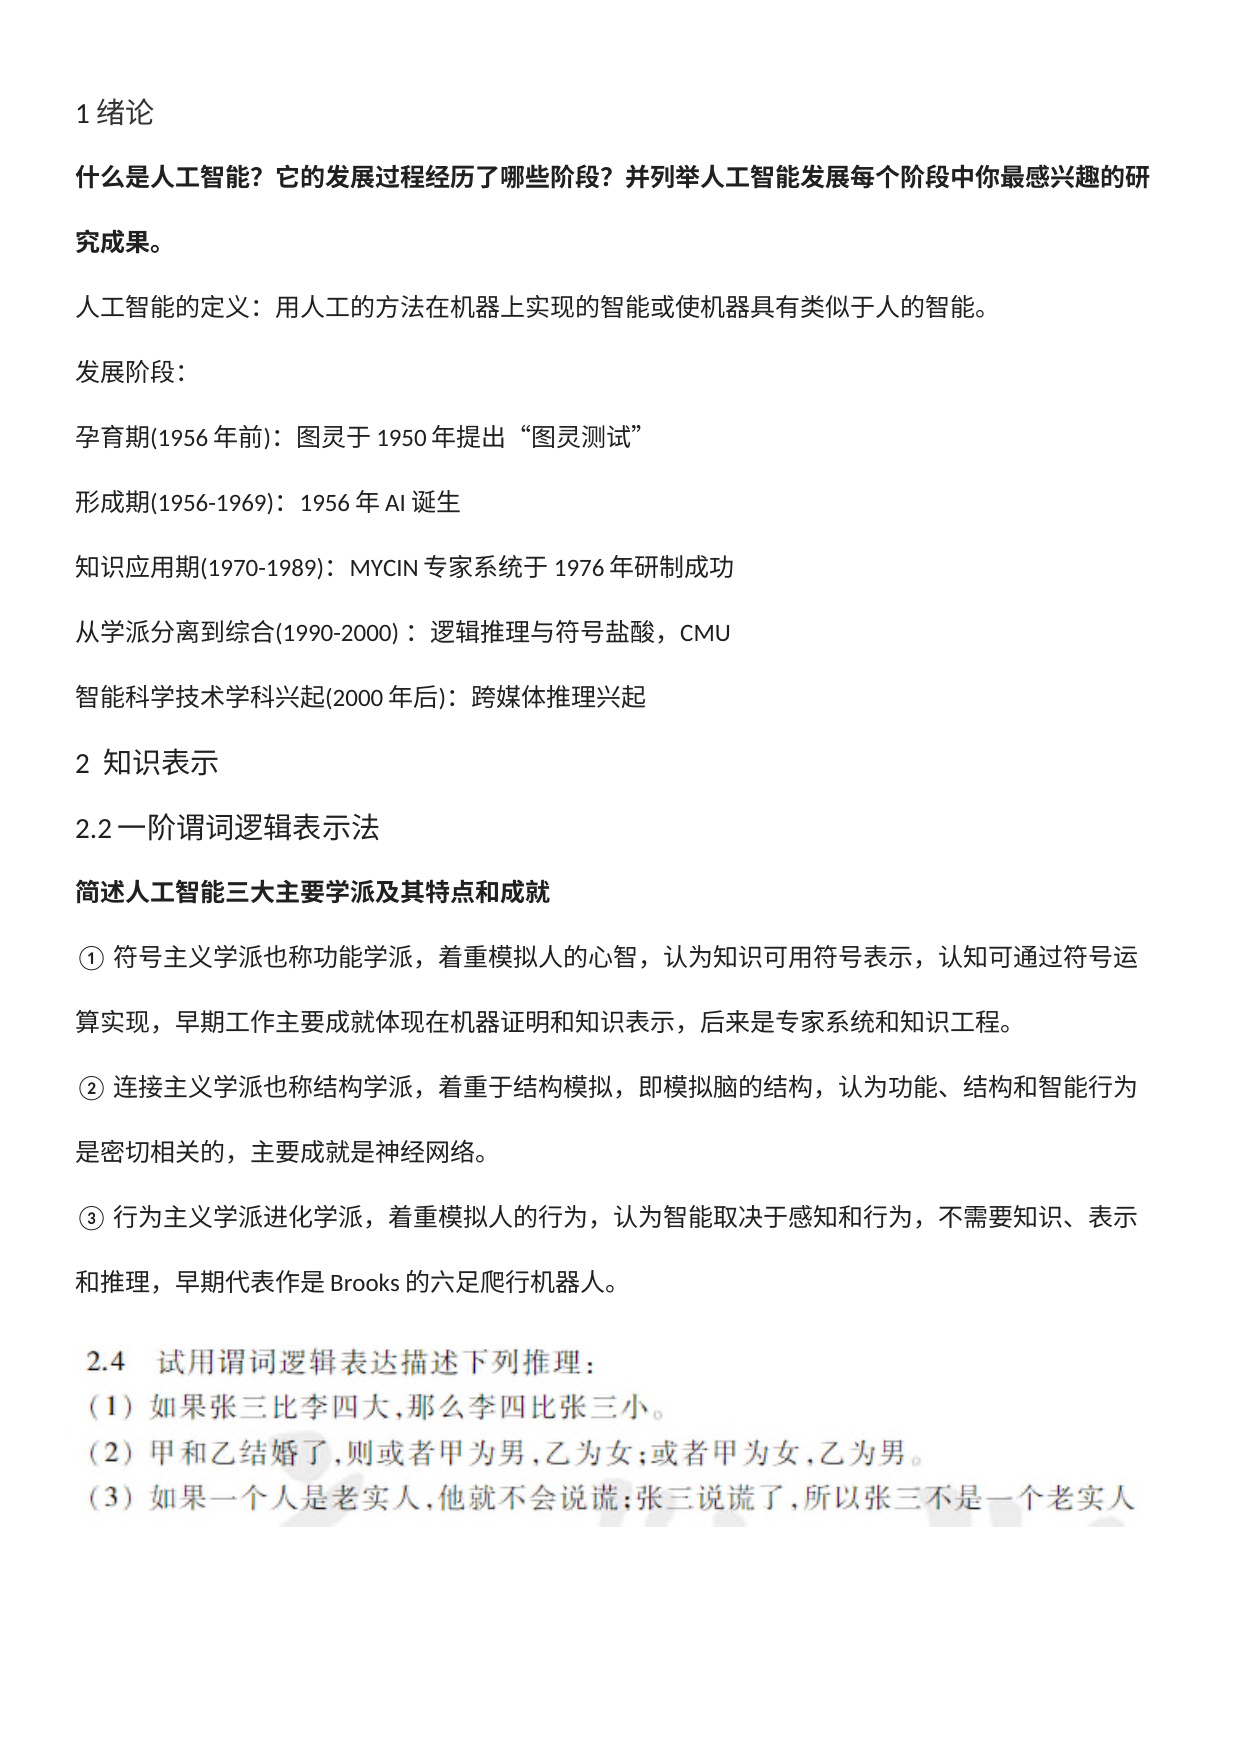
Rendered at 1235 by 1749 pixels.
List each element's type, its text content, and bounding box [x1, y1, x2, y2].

text 人工智能的定义：用人工的方法在机器上实现的智能或使机器具有类似于人的智能。 [75, 273, 1159, 338]
text 发展阶段： [75, 338, 1159, 403]
text 简述人工智能三大主要学派及其特点和成就 [75, 858, 1159, 923]
text 什么是人工智能？它的发展过程经历了哪些阶段？并列举人工智能发展每个阶段中你最感兴趣的研究成果。 [75, 143, 1159, 273]
text ①符号主义学派也称功能学派，着重模拟人的心智，认为知识可用符号表示，认知可通过符号运算实现，早期工作主要成就体现在机器证明和知识表示，后来是专家系统和知识工程。 [75, 923, 1159, 1053]
list 2 知识表示 [75, 728, 1159, 793]
text ③行为主义学派进化学派，着重模拟人的行为，认为智能取决于感知和行为，不需要知识、表示和推理，早期代表作是Brooks的六足爬行机器人。 [75, 1183, 1159, 1313]
text 智能科学技术学科兴起(2000年后)：跨媒体推理兴起 [75, 663, 1159, 728]
text 形成期(1956-1969)：1956年AI诞生 [75, 468, 1159, 533]
text ②连接主义学派也称结构学派，着重于结构模拟，即模拟脑的结构，认为功能、结构和智能行为是密切相关的，主要成就是神经网络。 [75, 1053, 1159, 1183]
text 知识应用期(1970-1989)：MYCIN专家系统于1976年研制成功 [75, 533, 1159, 598]
text 1 绪论 [75, 78, 1159, 143]
picture [75, 1345, 1140, 1527]
text 孕育期(1956年前)：图灵于1950年提出“图灵测试” [75, 403, 1159, 468]
text 从学派分离到综合(1990-2000) ：逻辑推理与符号盐酸，CMU [75, 598, 1159, 663]
list 2.2一阶谓词逻辑表示法 [75, 793, 1159, 858]
